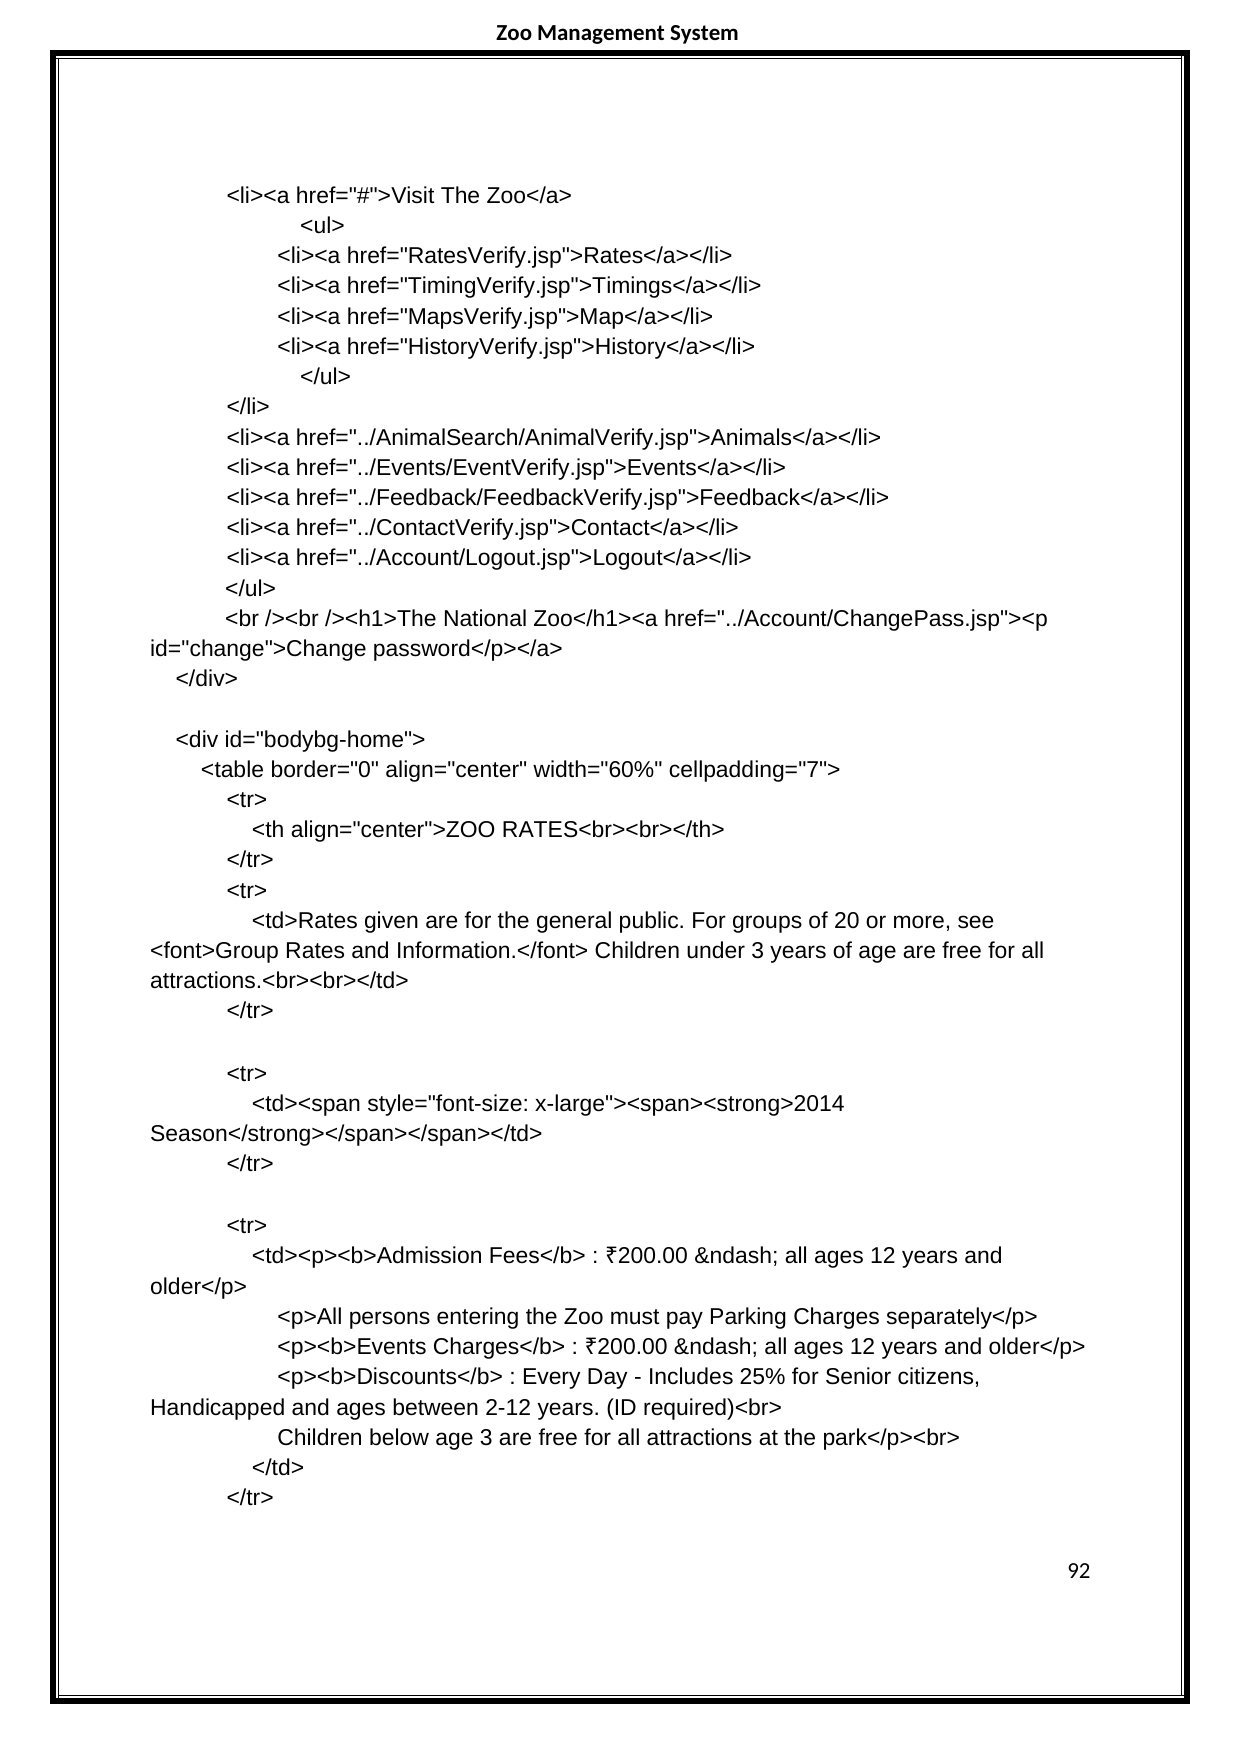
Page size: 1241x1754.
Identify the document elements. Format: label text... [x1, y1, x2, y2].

text <li><a href="../ContactVerify.jsp">Contact</a></li> [150, 514, 1090, 541]
text <li><a href="../Feedback/FeedbackVerify.jsp">Feedback</a></li> [150, 484, 1090, 510]
text </li> [150, 393, 1090, 420]
text </tr> [150, 1150, 1090, 1177]
text <p>All persons entering the Zoo must pay Parking Charges separately</p> [150, 1303, 1090, 1329]
text <li><a href="TimingVerify.jsp">Timings</a></li> [150, 272, 1090, 299]
text <br /><br /><h1>The National Zoo</h1><a href="../Account/ChangePass.jsp"><p id="change">Change password</p></a> [150, 605, 1090, 661]
text <li><a href="RatesVerify.jsp">Rates</a></li> [150, 242, 1090, 269]
text <ul> [150, 212, 1090, 238]
text <tr> [150, 877, 1090, 903]
text <tr> [150, 1212, 1090, 1239]
text <td><span style="font-size: x-large"><span><strong>2014 Season</strong></span></span></td> [150, 1090, 1090, 1146]
text <li><a href="../AnimalSearch/AnimalVerify.jsp">Animals</a></li> [150, 423, 1090, 450]
text <table border="0" align="center" width="60%" cellpadding="7"> [150, 756, 1090, 782]
text <tr> [150, 786, 1090, 812]
text </div> [150, 665, 1090, 692]
text <li><a href="HistoryVerify.jsp">History</a></li> [150, 333, 1090, 359]
text <tr> [150, 1059, 1090, 1086]
text </td> [150, 1454, 1090, 1480]
text <p><b>Events Charges</b> : ₹200.00 &ndash; all ages 12 years and older</p> [150, 1333, 1090, 1359]
text <li><a href="../Account/Logout.jsp">Logout</a></li> [150, 544, 1090, 571]
text <li><a href="MapsVerify.jsp">Map</a></li> [150, 303, 1090, 329]
text </tr> [150, 997, 1090, 1024]
text </ul> [150, 363, 1090, 389]
text </ul> [150, 574, 1090, 601]
text <td>Rates given are for the general public. For groups of 20 or more, see <font>Group Rates and Information.</font> Children under 3 years of age are free for all attractions.<br><br></td> [150, 907, 1090, 994]
text </tr> [150, 1484, 1090, 1511]
text <td><p><b>Admission Fees</b> : ₹200.00 &ndash; all ages 12 years and older</p> [150, 1242, 1090, 1299]
text <div id="bodybg-home"> [150, 726, 1090, 752]
text <li><a href="#">Visit The Zoo</a> [150, 182, 1090, 208]
text <th align="center">ZOO RATES<br><br></th> [150, 816, 1090, 843]
text <li><a href="../Events/EventVerify.jsp">Events</a></li> [150, 454, 1090, 480]
text <p><b>Discounts</b> : Every Day - Includes 25% for Senior citizens, Handicapped and ages between 2-12 years. (ID required)<br> [150, 1363, 1090, 1420]
text </tr> [150, 846, 1090, 873]
text Children below age 3 are free for all attractions at the park</p><br> [150, 1424, 1090, 1450]
